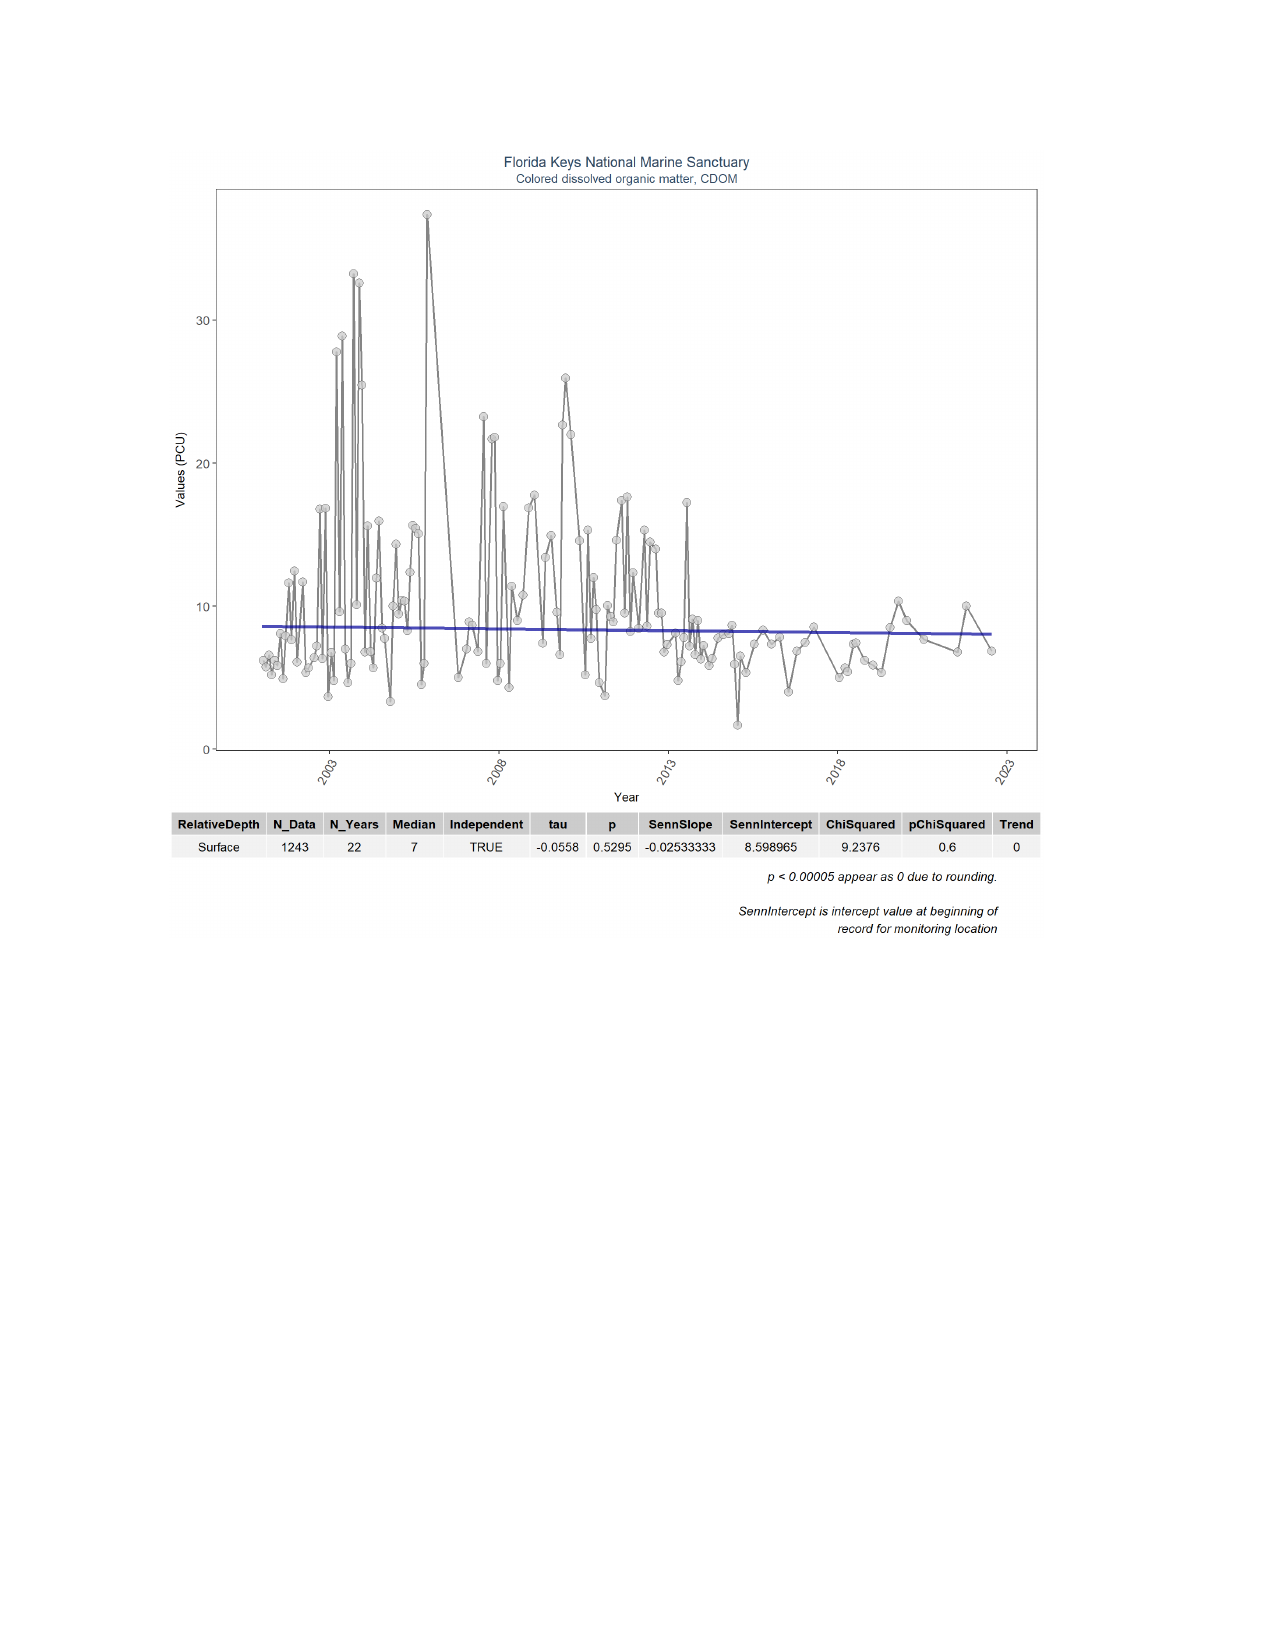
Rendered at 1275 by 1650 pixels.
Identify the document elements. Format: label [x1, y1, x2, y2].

picture [168, 150, 1044, 938]
